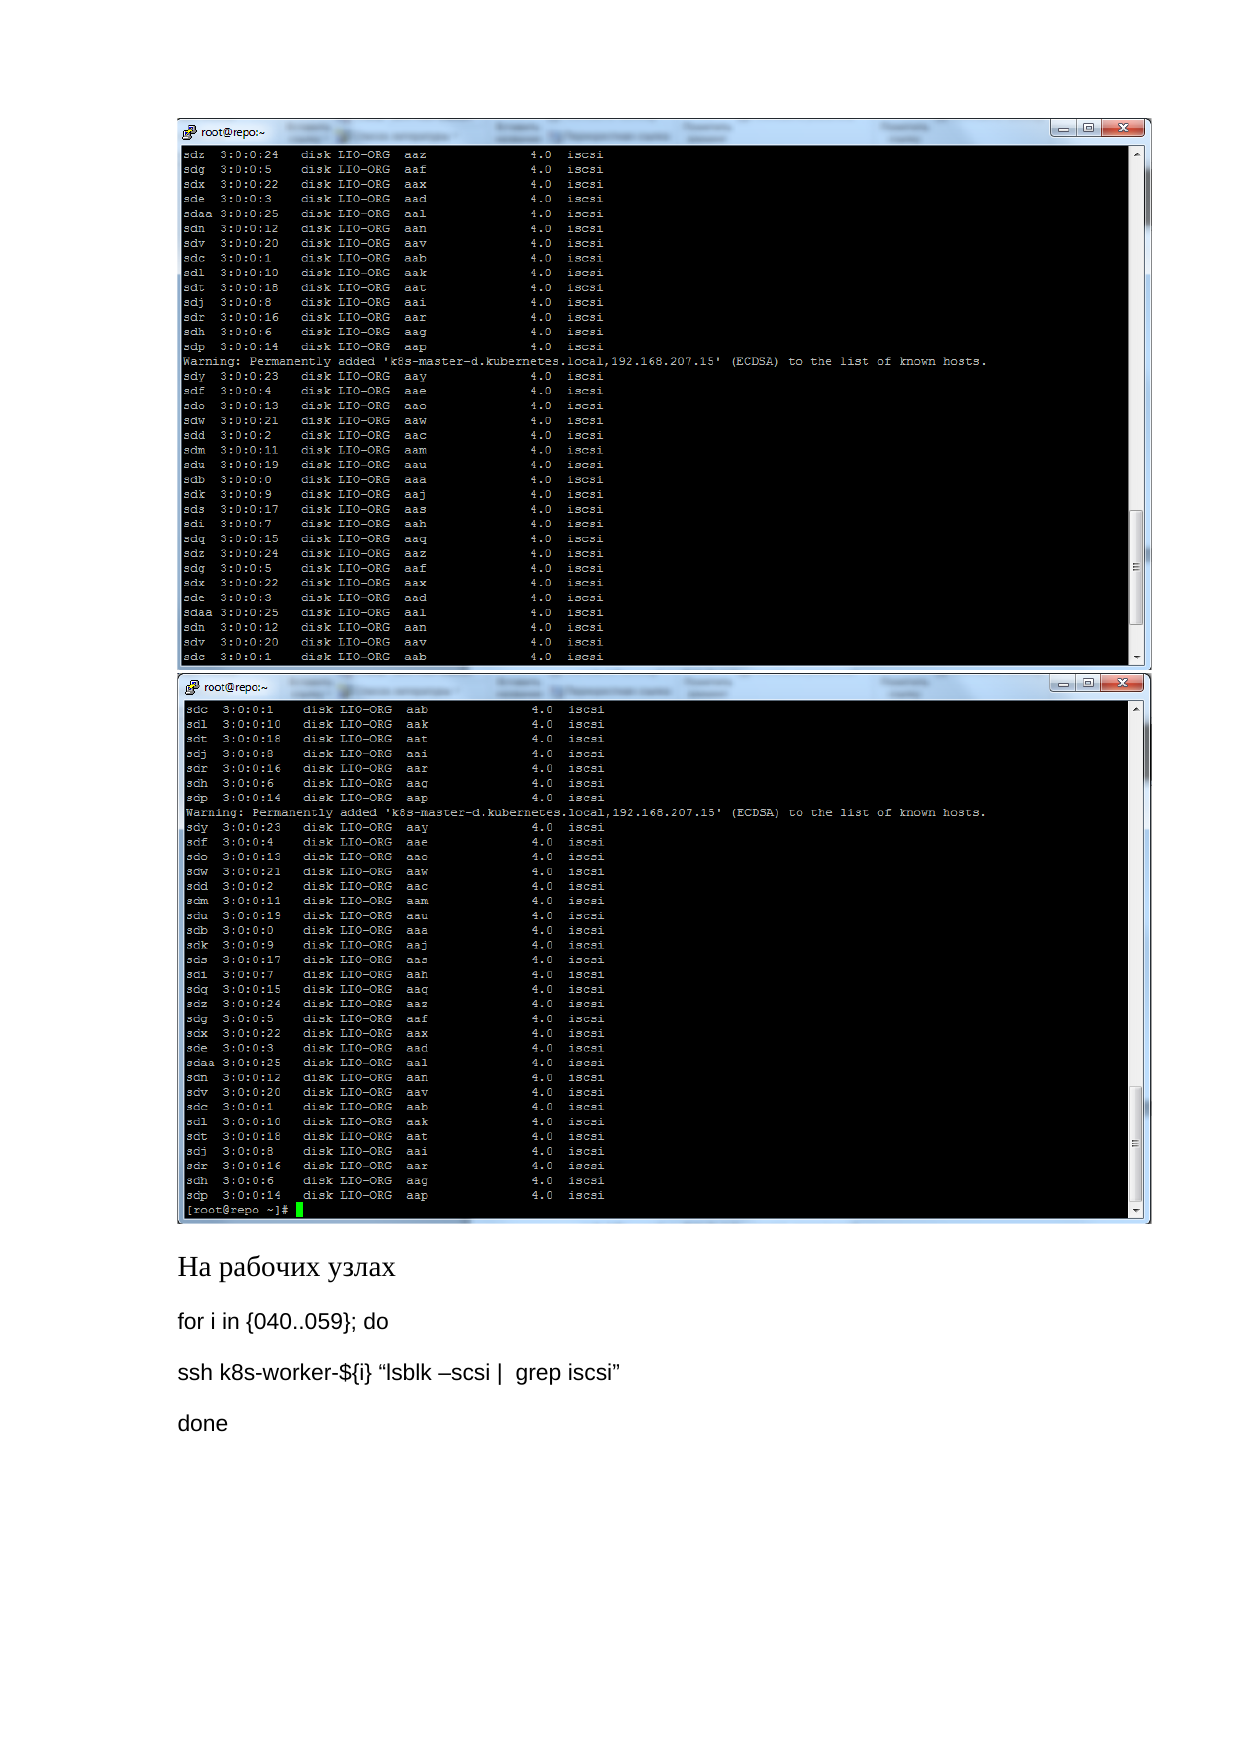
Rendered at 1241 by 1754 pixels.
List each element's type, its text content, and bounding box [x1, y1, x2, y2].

text На рабочих узлах [177, 1249, 1152, 1282]
picture [177, 118, 1152, 670]
picture [177, 673, 1152, 1224]
text done [177, 1410, 1152, 1437]
text for i in {040..059}; do [177, 1308, 1152, 1334]
text ssh k8s-worker-${i} “lsblk –scsi | grep iscsi” [177, 1359, 1152, 1386]
